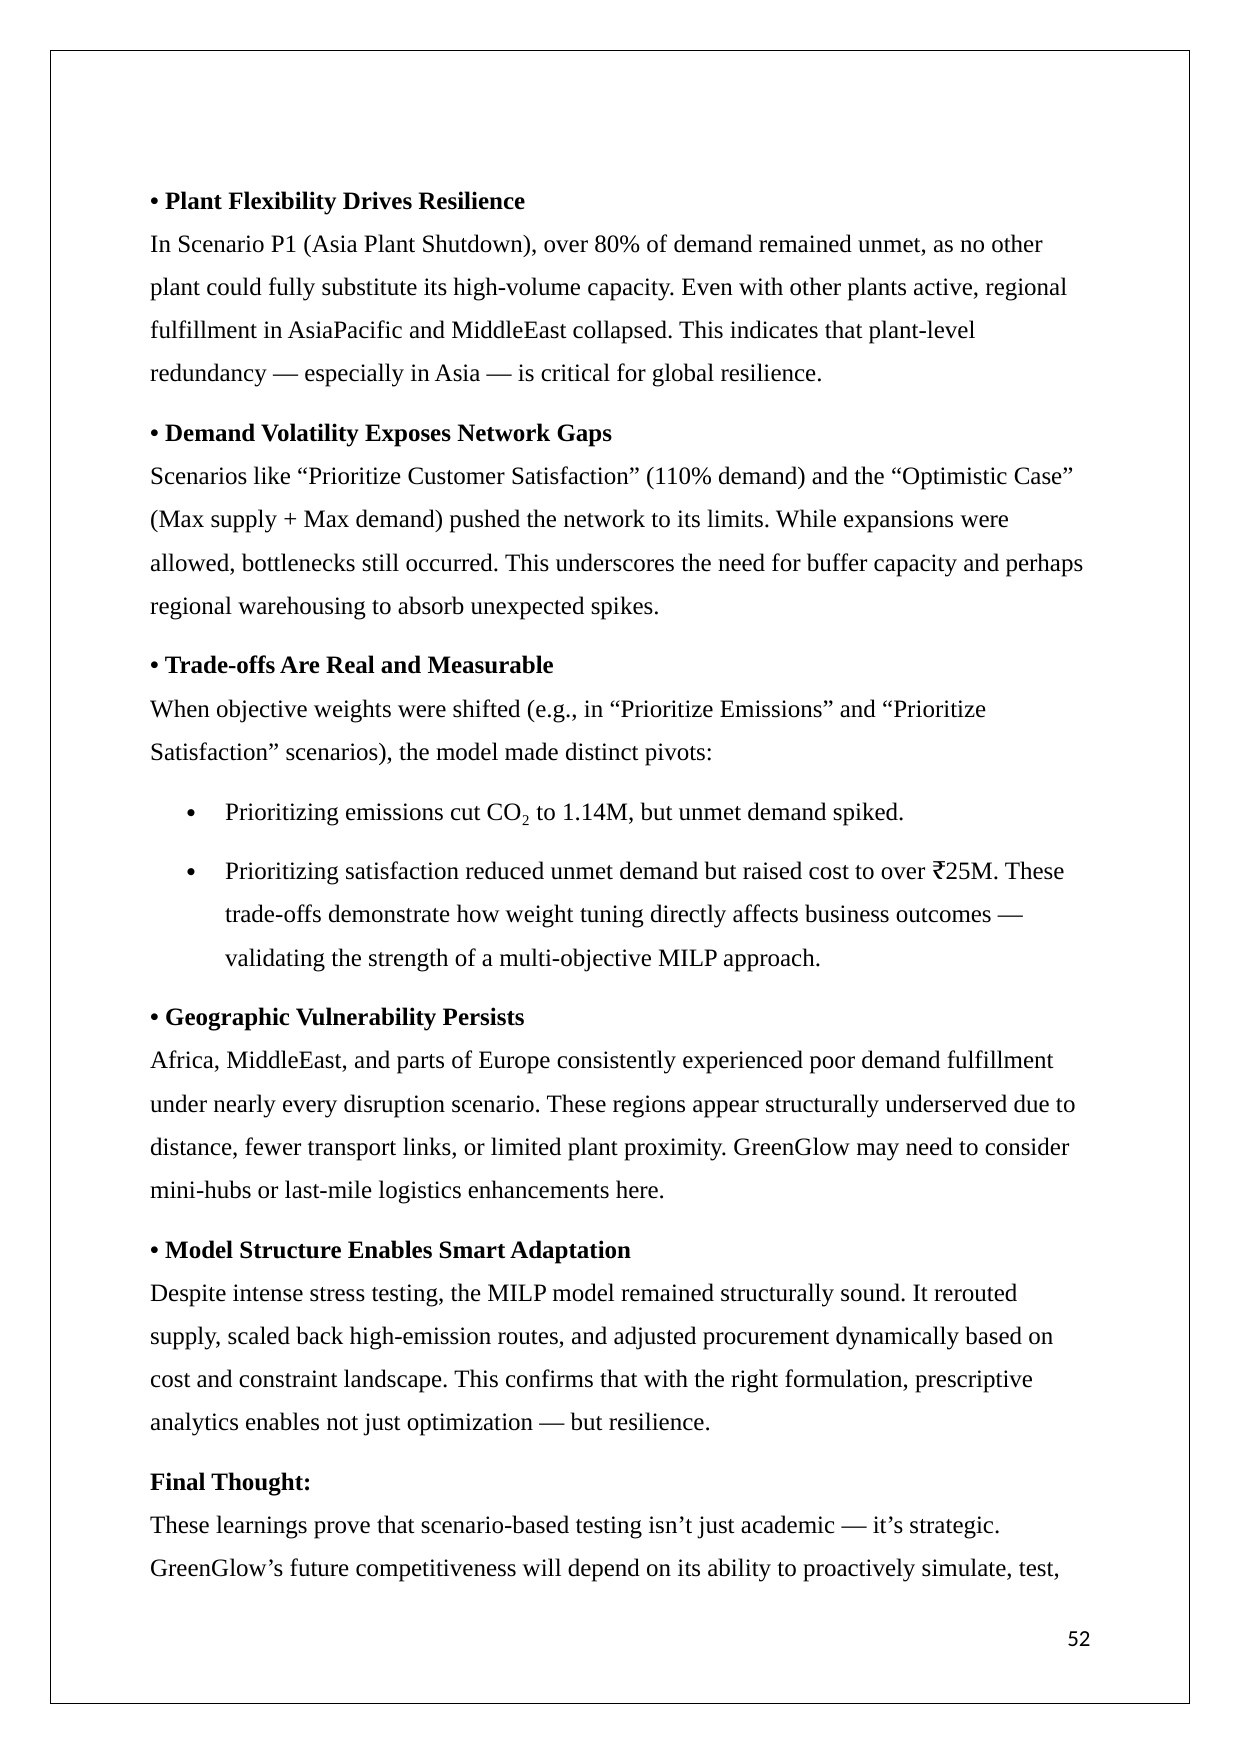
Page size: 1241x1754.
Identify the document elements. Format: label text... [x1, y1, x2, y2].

text • Geographic Vulnerability Persists Africa, MiddleEast, and parts of Europe consistently experienced poor demand fulfillment under nearly every disruption scenario. These regions appear structurally underserved due to distance, fewer transport links, or limited plant proximity. GreenGlow may need to consider mini-hubs or last-mile logistics enhancements here. [150, 1002, 1090, 1204]
text • Model Structure Enables Smart Adaptation Despite intense stress testing, the MILP model remained structurally sound. It rerouted supply, scaled back high-emission routes, and adjusted procurement dynamically based on cost and constraint landscape. This confirms that with the right formulation, prescriptive analytics enables not just optimization — but resilience. [150, 1235, 1090, 1436]
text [150, 1467, 1090, 1582]
text • Plant Flexibility Drives Resilience In Scenario P1 (Asia Plant Shutdown), over 80% of demand remained unmet, as no other plant could fully substitute its high-volume capacity. Even with other plants active, regional fulfillment in AsiaPacific and MiddleEast collapsed. This indicates that plant-level redundancy — especially in Asia — is critical for global resilience. [150, 186, 1090, 387]
text • Trade-offs Are Real and Measurable When objective weights were shifted (e.g., in “Prioritize Emissions” and “Prioritize Satisfaction” scenarios), the model made distinct pivots: [150, 651, 1090, 766]
list Prioritizing emissions cut CO₂ to 1.14M, but unmet demand spiked. [187, 797, 1090, 825]
list Prioritizing satisfaction reduced unmet demand but raised cost to over ₹25M. These trade-offs demonstrate how weight tuning directly affects business outcomes — validating the strength of a multi-objective MILP approach. [187, 856, 1090, 971]
text • Demand Volatility Exposes Network Gaps Scenarios like “Prioritize Customer Satisfaction” (110% demand) and the “Optimistic Case” (Max supply + Max demand) pushed the network to its limits. While expansions were allowed, bottlenecks still occurred. This underscores the need for buffer capacity and perhaps regional warehousing to absorb unexpected spikes. [150, 418, 1090, 619]
